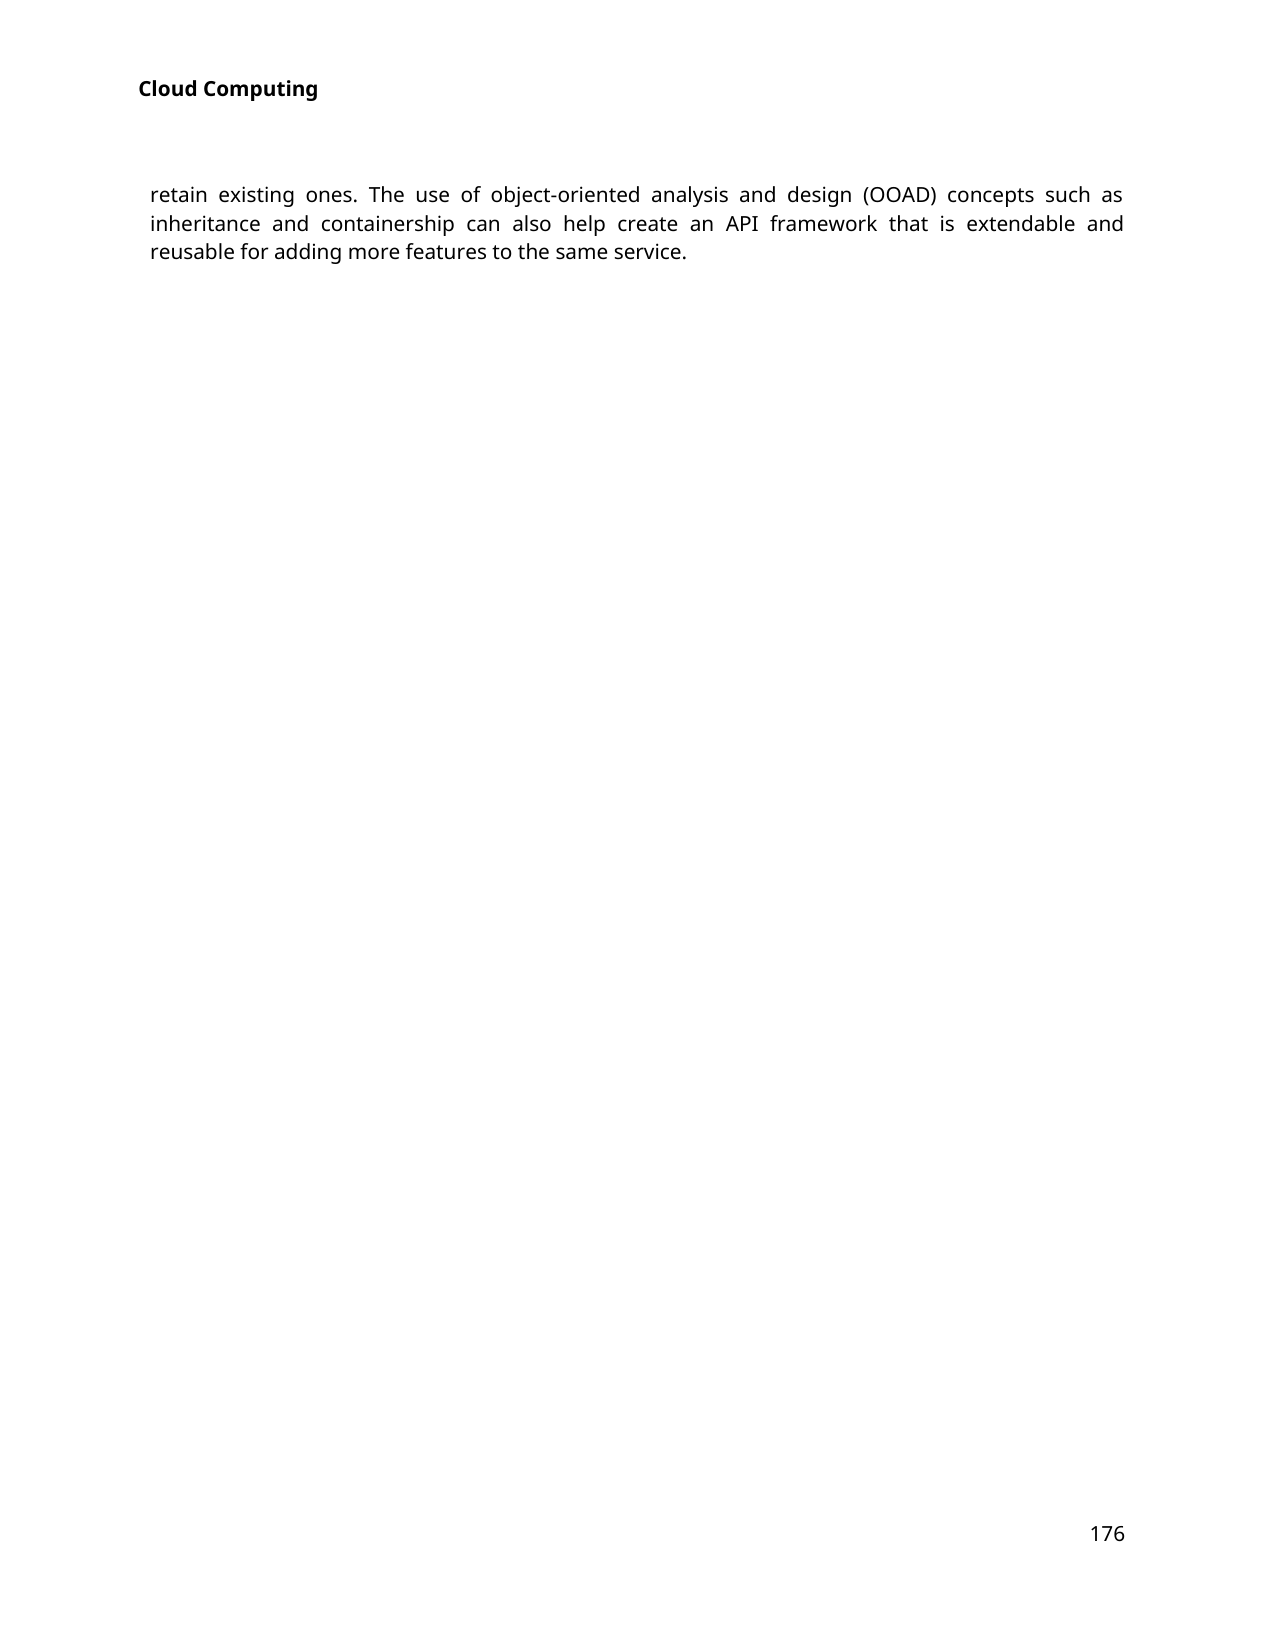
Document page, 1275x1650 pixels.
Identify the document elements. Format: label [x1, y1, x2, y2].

text [150, 181, 1125, 266]
